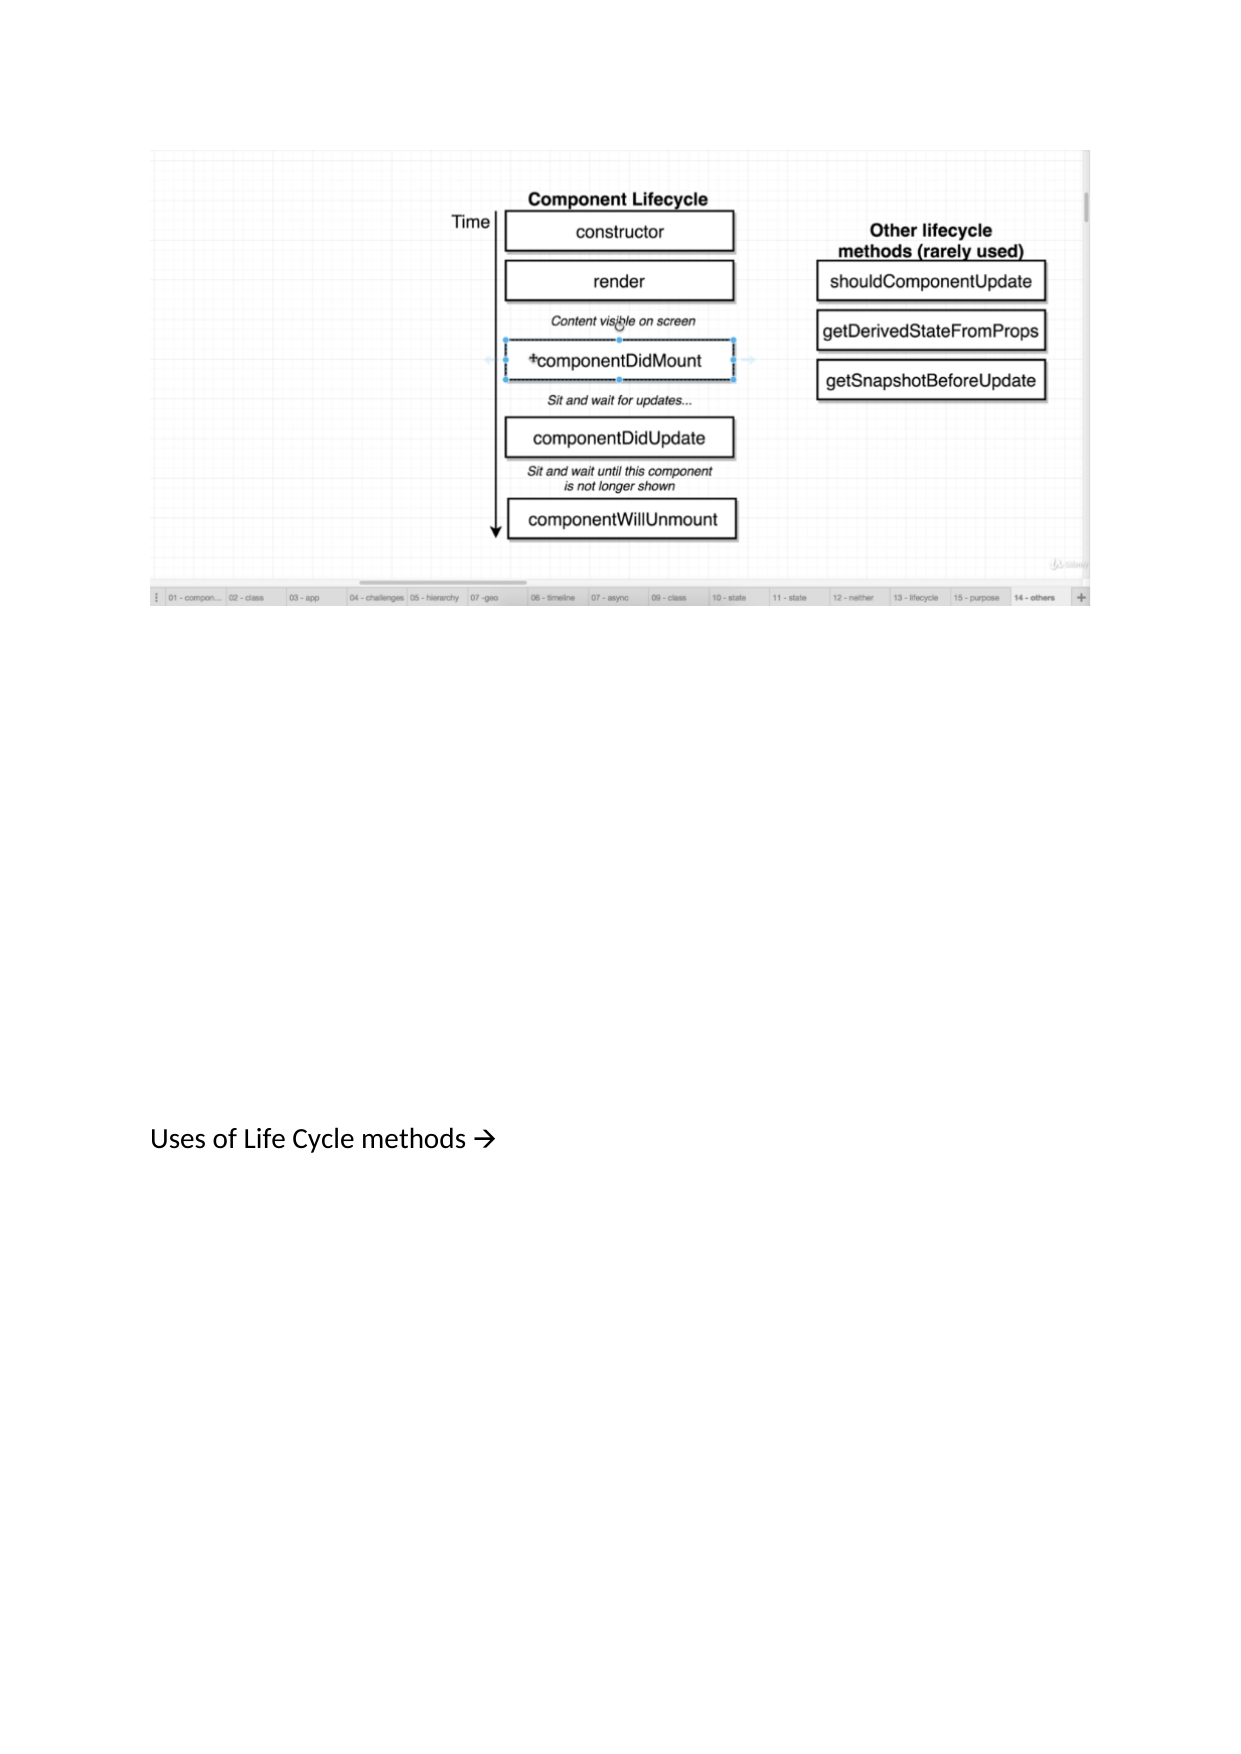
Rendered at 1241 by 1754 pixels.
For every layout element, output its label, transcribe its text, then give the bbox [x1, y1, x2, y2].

text Uses of Life Cycle methods 🡪 [150, 1120, 1090, 1156]
picture [150, 150, 1091, 606]
